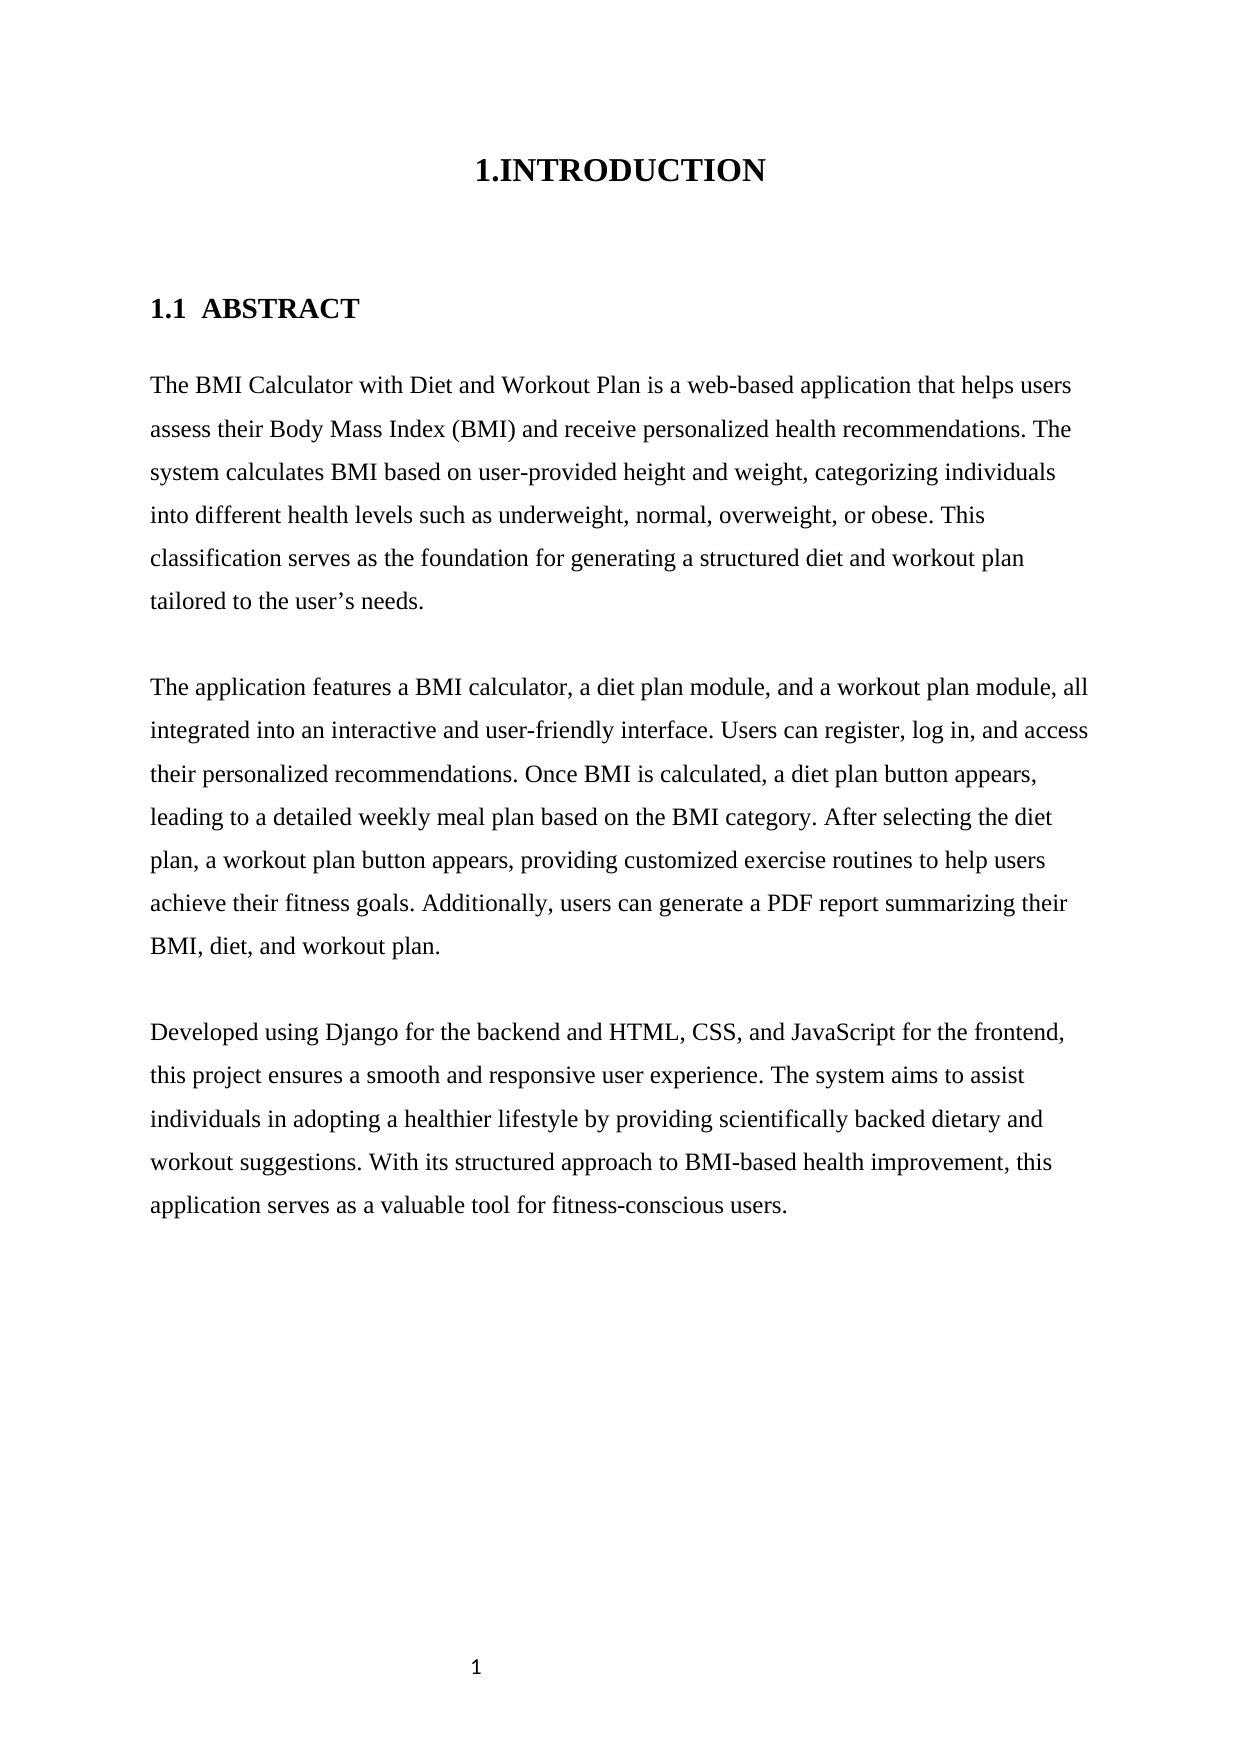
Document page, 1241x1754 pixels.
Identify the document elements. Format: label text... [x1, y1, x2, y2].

text 1.INTRODUCTION [150, 150, 1090, 188]
list ABSTRACT [150, 291, 1090, 325]
list Developed using Django for the backend and HTML, CSS, and JavaScript for the frontend, this project ensures a smooth and responsive user experience. The system aims to assist individuals in adopting a healthier lifestyle by providing scientifically backed dietary and workout suggestions. With its structured approach to BMI-based health improvement, this application serves as a valuable tool for fitness-conscious users. [150, 1017, 1090, 1219]
list The BMI Calculator with Diet and Workout Plan is a web-based application that helps users assess their Body Mass Index (BMI) and receive personalized health recommendations. The system calculates BMI based on user-provided height and weight, categorizing individuals into different health levels such as underweight, normal, overweight, or obese. This classification serves as the foundation for generating a structured diet and workout plan tailored to the user’s needs. [150, 371, 1090, 615]
list The application features a BMI calculator, a diet plan module, and a workout plan module, all integrated into an interactive and user-friendly interface. Users can register, log in, and access their personalized recommendations. Once BMI is calculated, a diet plan button appears, leading to a detailed weekly meal plan based on the BMI category. After selecting the diet plan, a workout plan button appears, providing customized exercise routines to help users achieve their fitness goals. Additionally, users can generate a PDF report summarizing their BMI, diet, and workout plan. [150, 672, 1090, 960]
